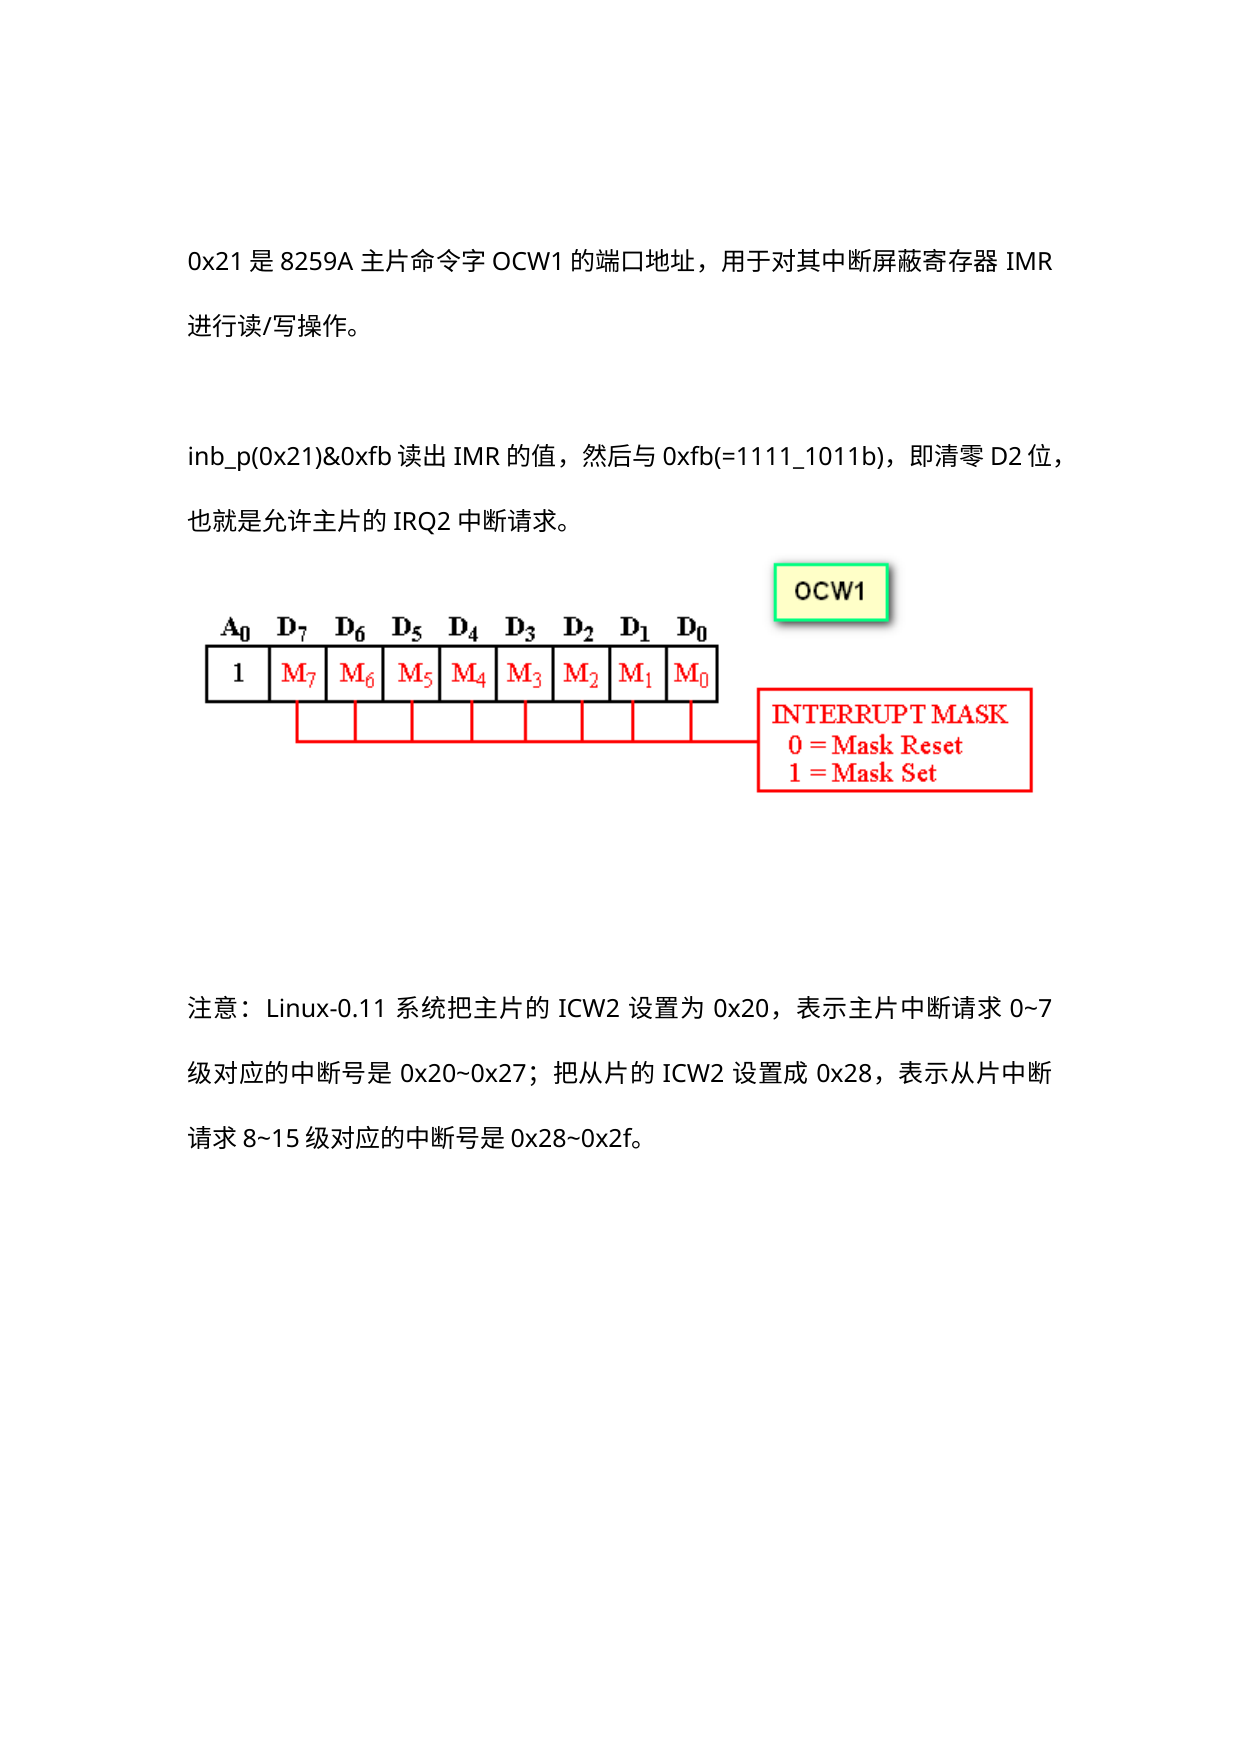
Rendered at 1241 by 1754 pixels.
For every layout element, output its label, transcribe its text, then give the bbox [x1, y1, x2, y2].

text inb_p(0x21)&0xfb读出 IMR 的值，然后与0xfb(=1111_1011b)，即清零D2位，也就是允许主片的 IRQ2 中断请求。 [187, 422, 1053, 552]
text 注意：Linux-0.11 系统把主片的 ICW2 设置为 0x20，表示主片中断请求0~7级对应的中断号是 0x20~0x27；把从片的 ICW2 设置成 0x28，表示从片中断请求8~15级对应的中断号是 0x28~0x2f。 [187, 974, 1053, 1169]
picture [187, 552, 1053, 822]
text 0x21是 8259A 主片命令字OCW1的端口地址，用于对其中断屏蔽寄存器 IMR 进行读/写操作。 [187, 227, 1053, 357]
